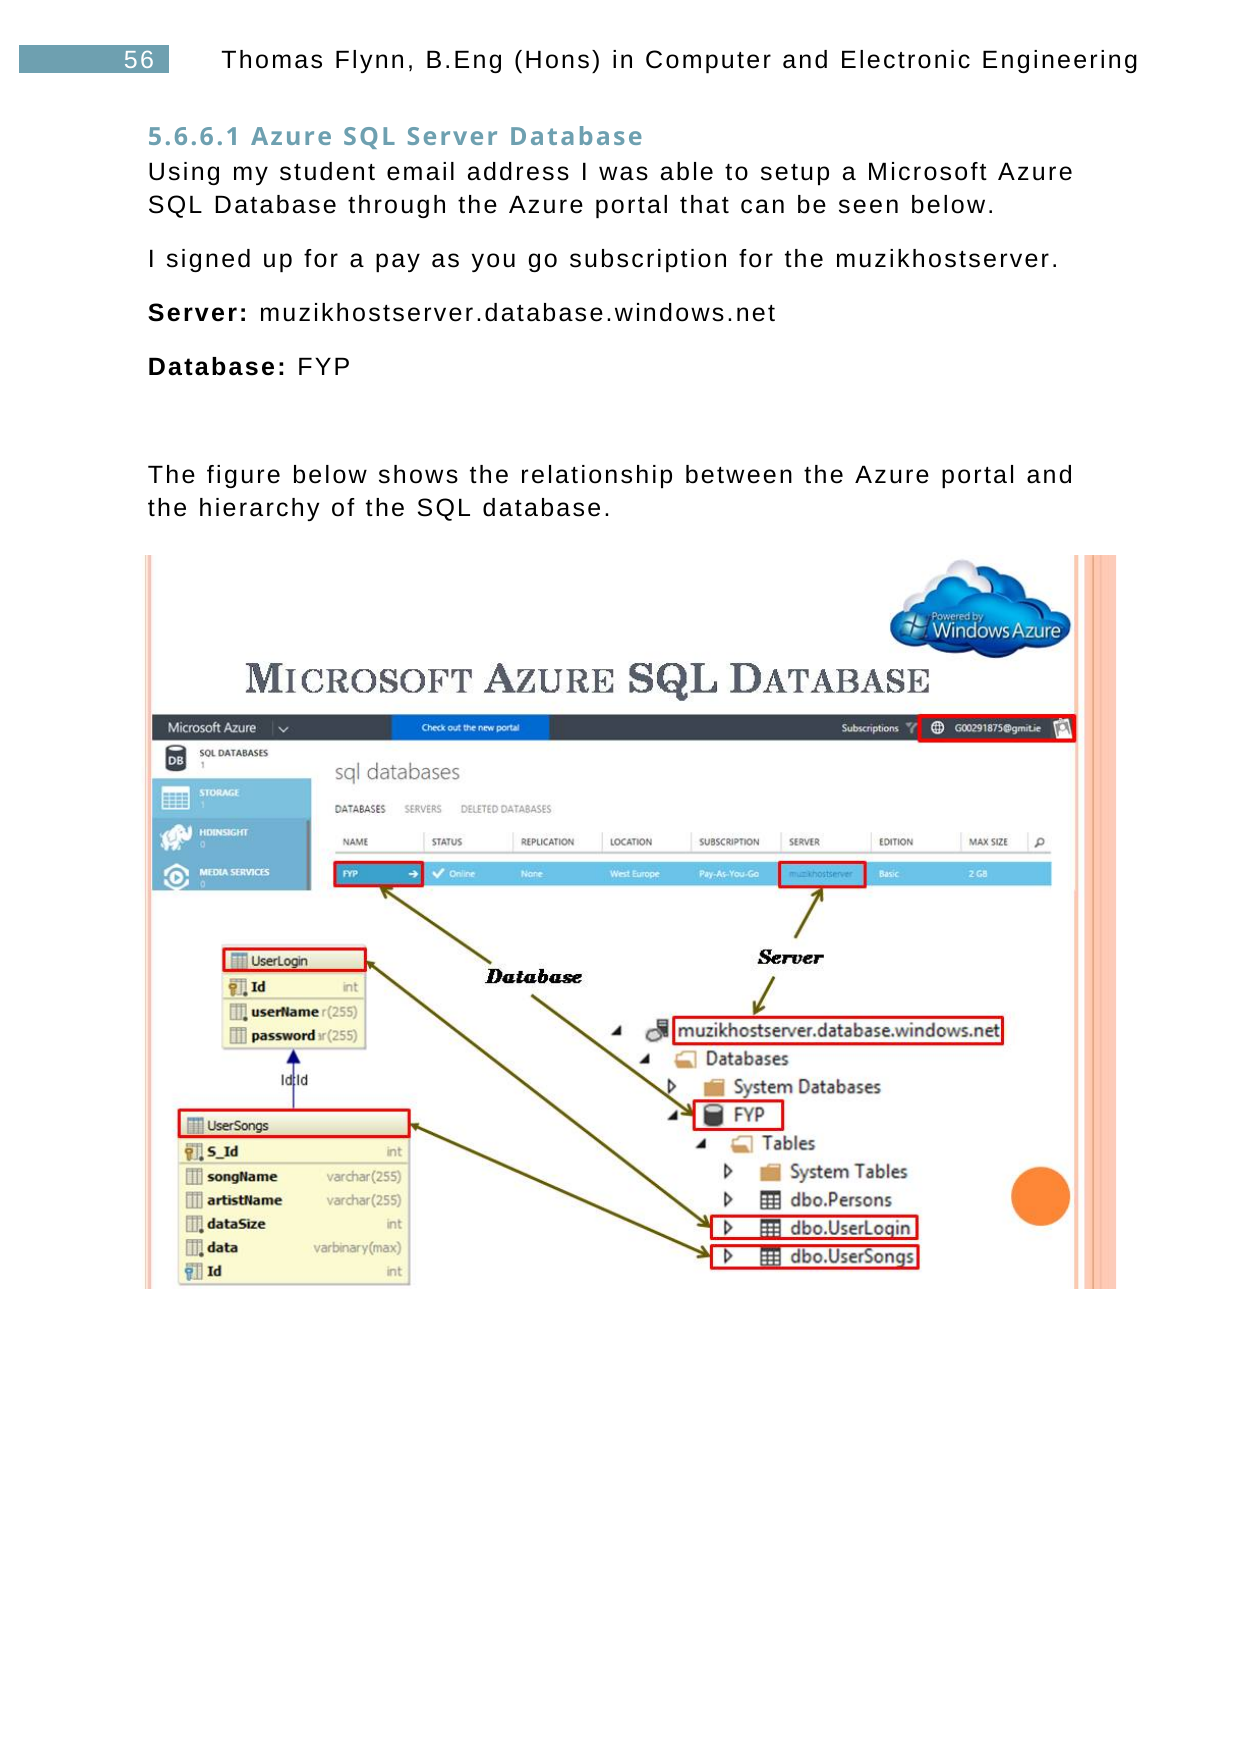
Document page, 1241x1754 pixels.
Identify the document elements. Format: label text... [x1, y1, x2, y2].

picture [140, 555, 1117, 1289]
subtitle 5.6.6.1 Azure SQL Server Database [148, 118, 1122, 152]
text Database: FYP [148, 352, 1122, 381]
text Server: muzikhostserver.database.windows.net [148, 298, 1122, 327]
text I signed up for a pay as you go subscription for the muzikhostserver. [148, 244, 1122, 273]
text Using my student email address I was able to setup a Microsoft Azure SQL Database through the Azure portal that can be seen below. [148, 157, 1122, 219]
text The figure below shows the relationship between the Azure portal and the hierarchy of the SQL database. [148, 459, 1122, 521]
